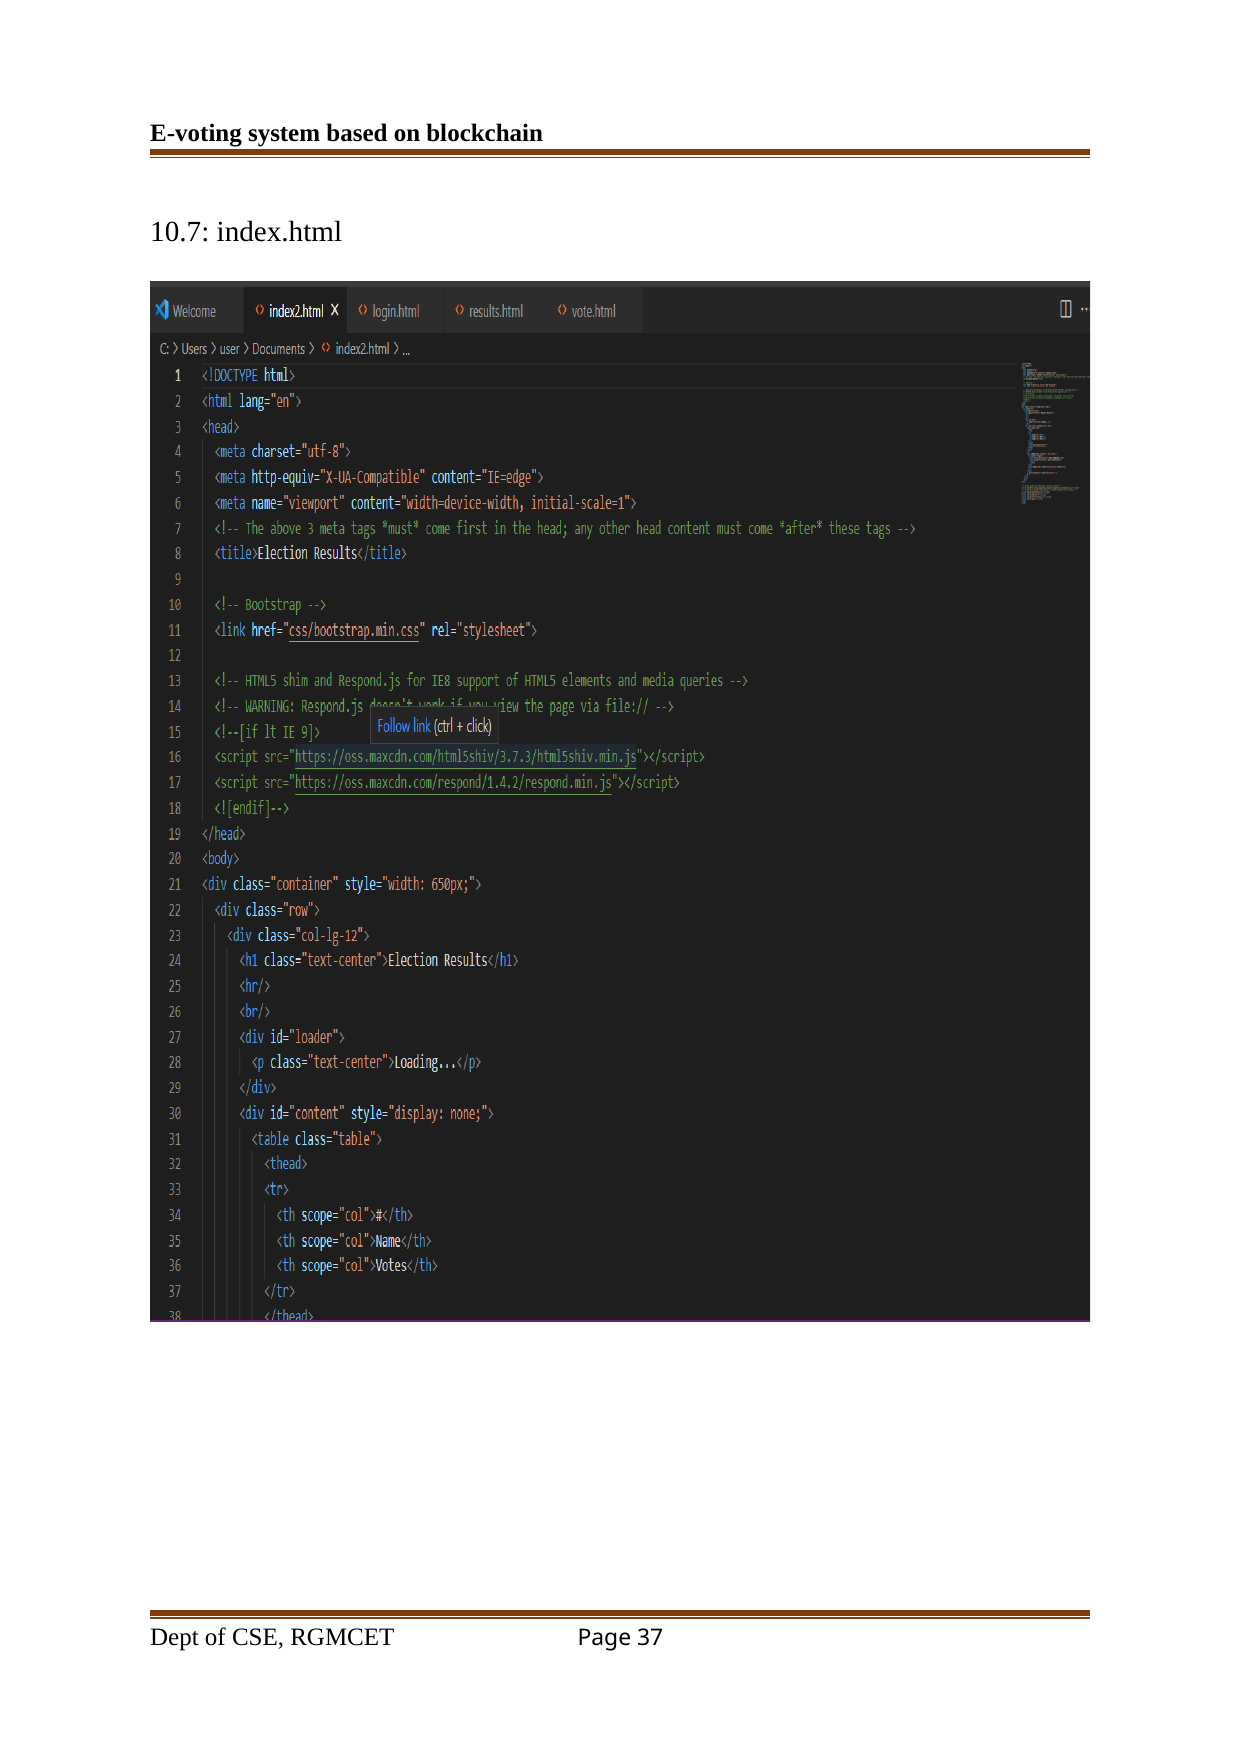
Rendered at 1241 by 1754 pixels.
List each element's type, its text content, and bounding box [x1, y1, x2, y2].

text 10.7: index.html [150, 214, 1090, 248]
picture [150, 281, 1091, 1322]
